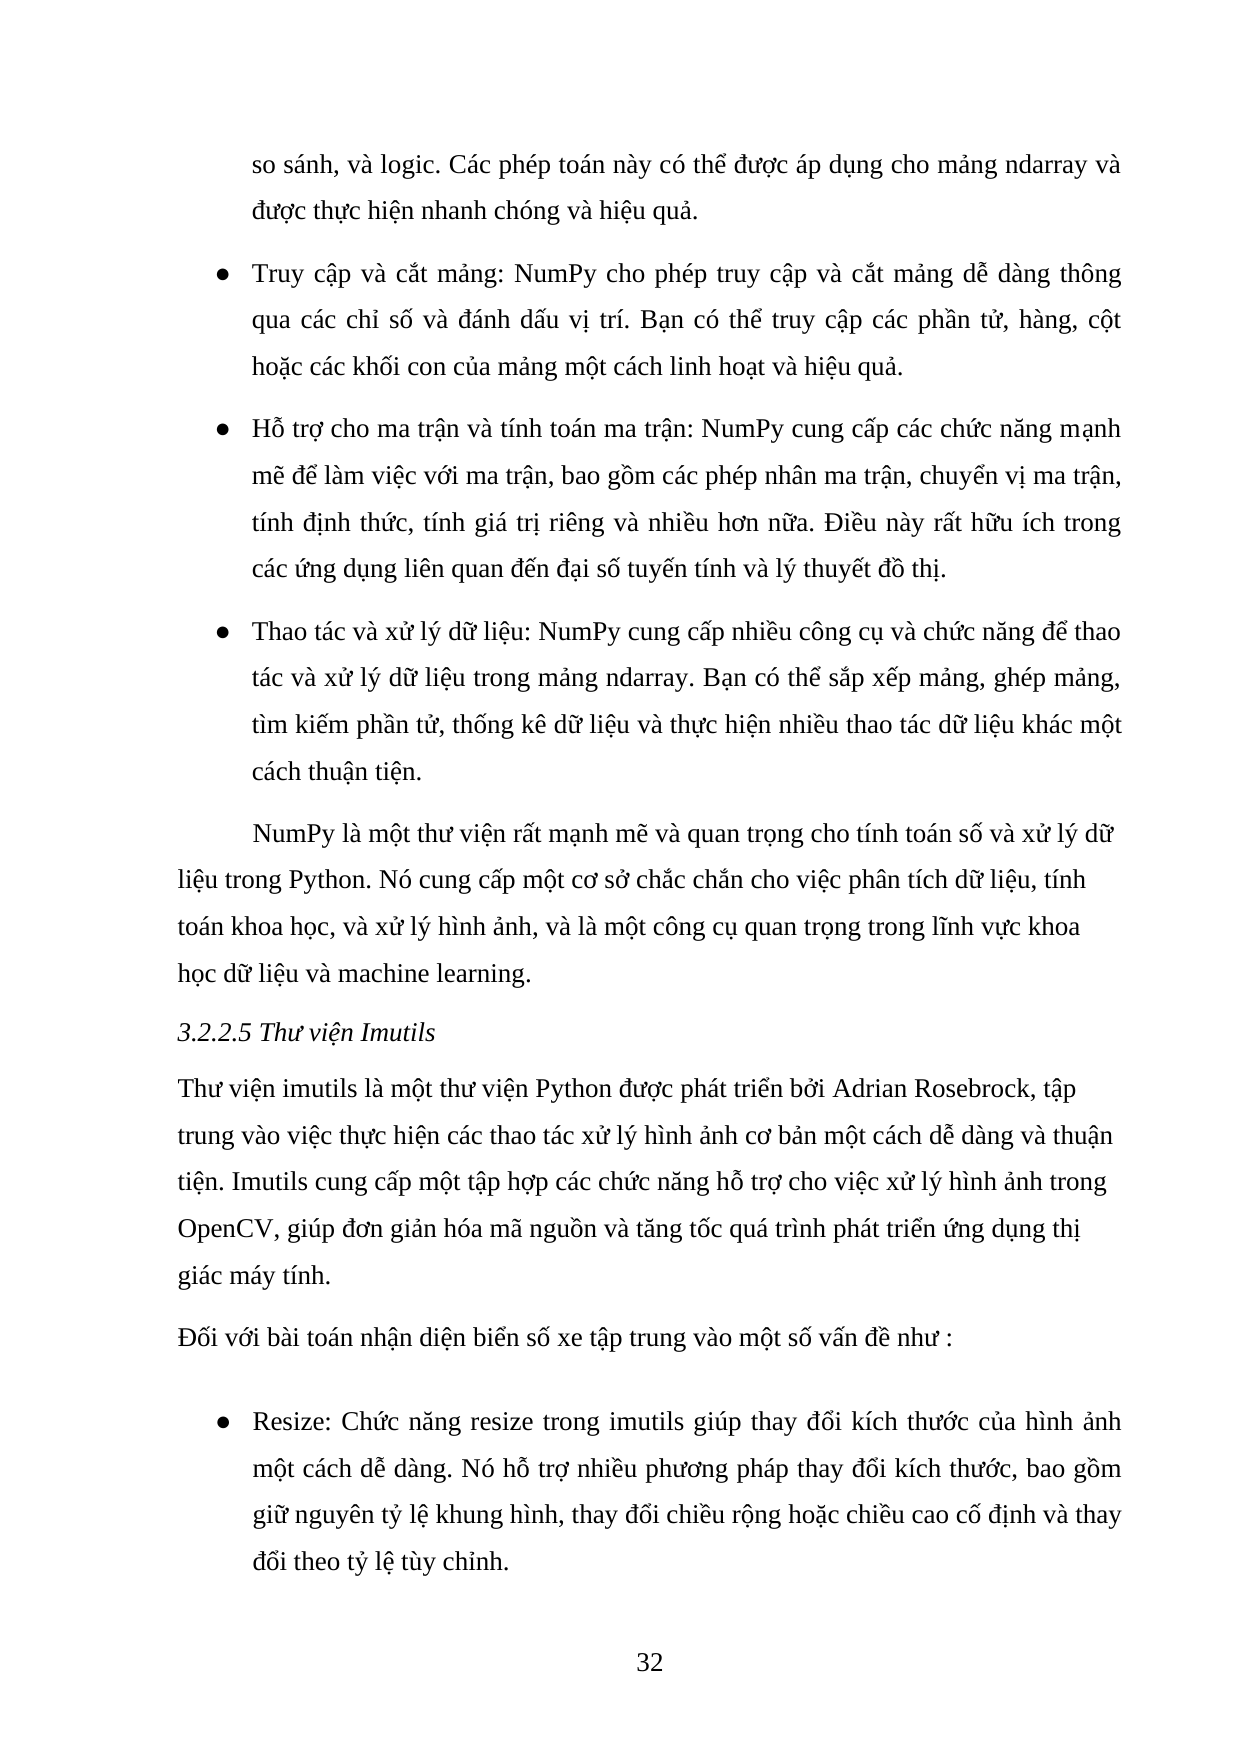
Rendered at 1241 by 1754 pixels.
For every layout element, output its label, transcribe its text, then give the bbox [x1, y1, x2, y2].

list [214, 148, 1122, 226]
list Hỗ trợ cho ma trận và tính toán ma trận: NumPy cung cấp các chức năng mạnh mẽ để làm việc với ma trận, bao gồm các phép nhân ma trận, chuyển vị ma trận, tính định thức, tính giá trị riêng và nhiều hơn nữa. Điều này rất hữu ích trong các ứng dụng liên quan đến đại số tuyến tính và lý thuyết đồ thị. [214, 412, 1122, 583]
text NumPy là một thư viện rất mạnh mẽ và quan trọng cho tính toán số và xử lý dữ liệu trong Python. Nó cung cấp một cơ sở chắc chắn cho việc phân tích dữ liệu, tính toán khoa học, và xử lý hình ảnh, và là một công cụ quan trọng trong lĩnh vực khoa học dữ liệu và machine learning. [177, 817, 1122, 988]
subtitle Thư viện Imutils [177, 1016, 1122, 1047]
list Thao tác và xử lý dữ liệu: NumPy cung cấp nhiều công cụ và chức năng để thao tác và xử lý dữ liệu trong mảng ndarray. Bạn có thể sắp xếp mảng, ghép mảng, tìm kiếm phần tử, thống kê dữ liệu và thực hiện nhiều thao tác dữ liệu khác một cách thuận tiện. [214, 614, 1122, 786]
list Truy cập và cắt mảng: NumPy cho phép truy cập và cắt mảng dễ dàng thông qua các chỉ số và đánh dấu vị trí. Bạn có thể truy cập các phần tử, hàng, cột hoặc các khối con của mảng một cách linh hoạt và hiệu quả. [214, 257, 1122, 381]
list Resize: Chức năng resize trong imutils giúp thay đổi kích thước của hình ảnh một cách dễ dàng. Nó hỗ trợ nhiều phương pháp thay đổi kích thước, bao gồm giữ nguyên tỷ lệ khung hình, thay đổi chiều rộng hoặc chiều cao cố định và thay đổi theo tỷ lệ tùy chỉnh. [215, 1405, 1122, 1576]
text Đối với bài toán nhận diện biển số xe tập trung vào một số vấn đề như : [177, 1321, 1122, 1352]
text Thư viện imutils là một thư viện Python được phát triển bởi Adrian Rosebrock, tập trung vào việc thực hiện các thao tác xử lý hình ảnh cơ bản một cách dễ dàng và thuận tiện. Imutils cung cấp một tập hợp các chức năng hỗ trợ cho việc xử lý hình ảnh trong OpenCV, giúp đơn giản hóa mã nguồn và tăng tốc quá trình phát triển ứng dụng thị giác máy tính. [177, 1072, 1122, 1290]
